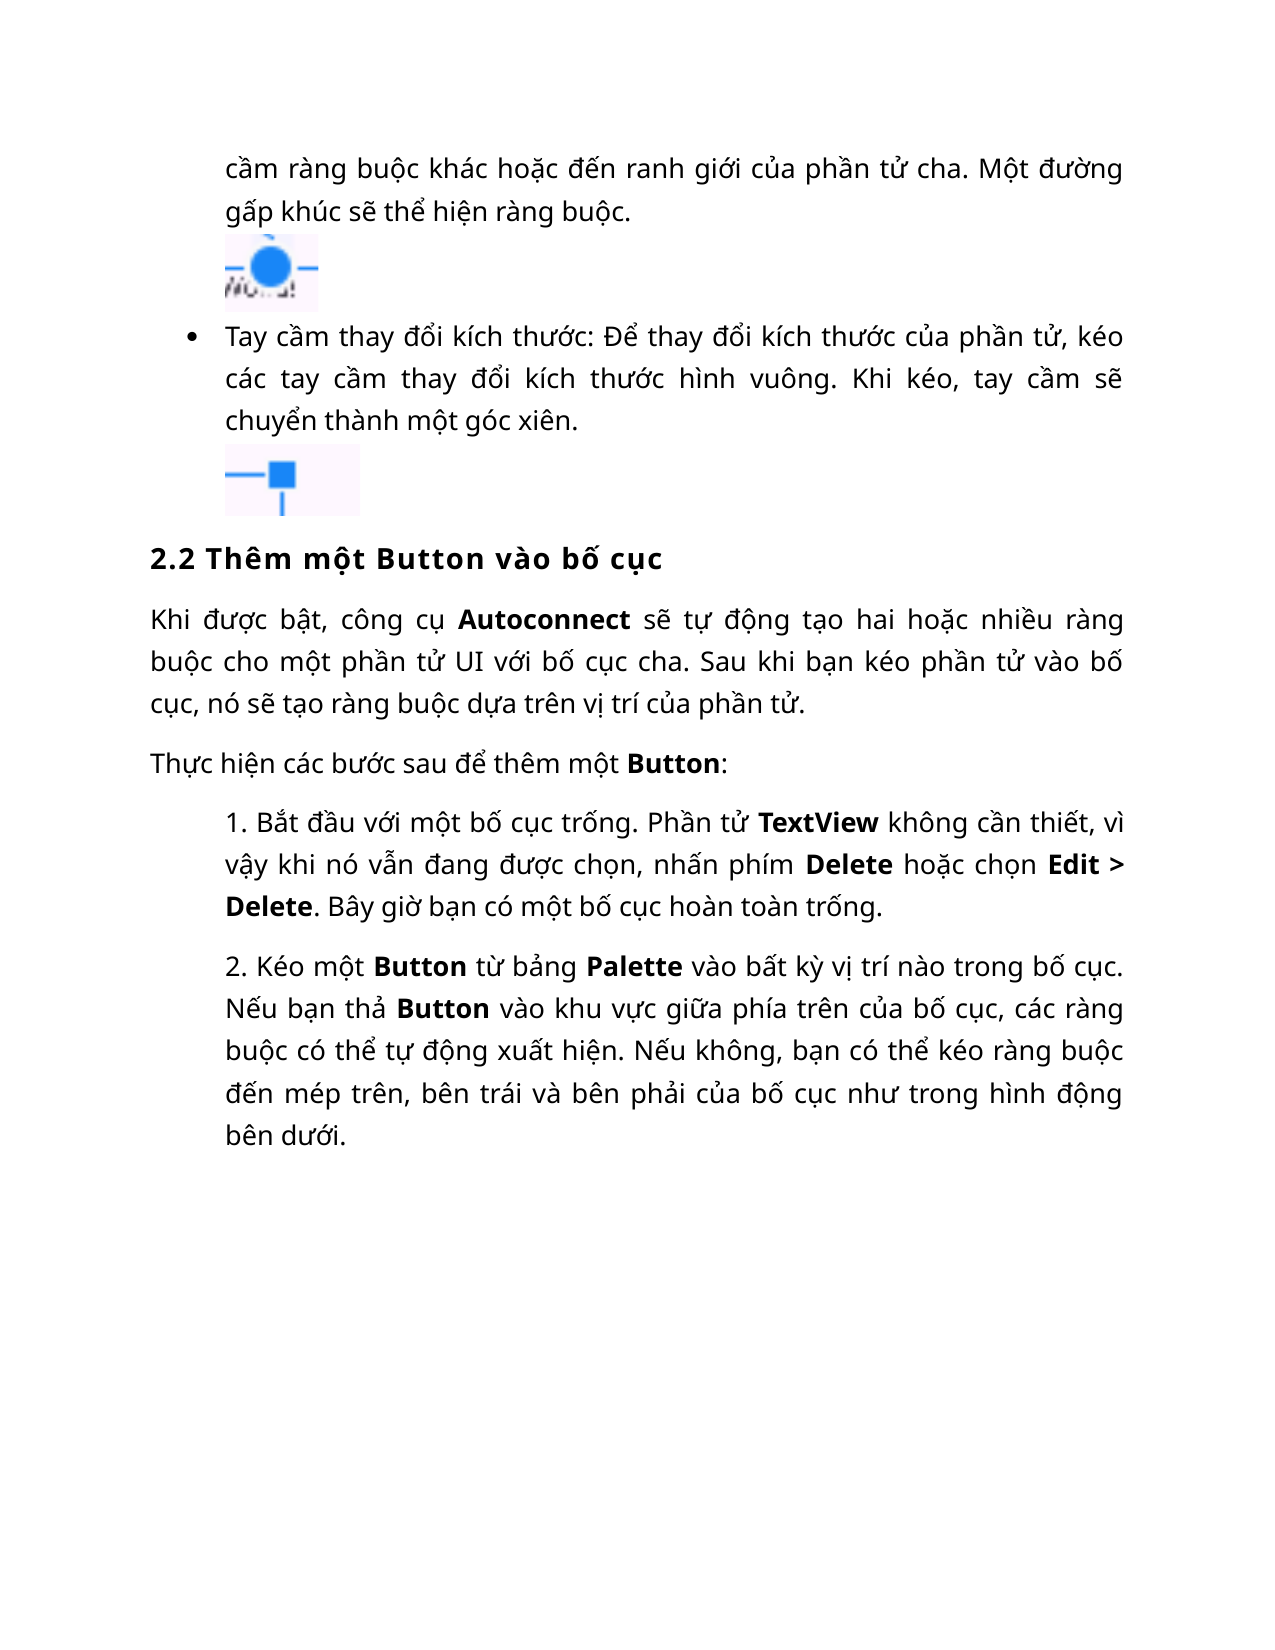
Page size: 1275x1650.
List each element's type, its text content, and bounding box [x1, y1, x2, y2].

picture [225, 234, 319, 312]
picture [225, 444, 361, 516]
text Khi được bật, công cụ Autoconnect sẽ tự động tạo hai hoặc nhiều ràng buộc cho một phần tử UI với bố cục cha. Sau khi bạn kéo phần tử vào bố cục, nó sẽ tạo ràng buộc dựa trên vị trí của phần tử. [150, 600, 1125, 722]
list Tay cầm thay đổi kích thước: Để thay đổi kích thước của phần tử, kéo các tay cầm thay đổi kích thước hình vuông. Khi kéo, tay cầm sẽ chuyển thành một góc xiên. [187, 317, 1125, 439]
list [187, 150, 1125, 229]
text Thực hiện các bước sau để thêm một Button: [150, 744, 1125, 781]
text 1. Bắt đầu với một bố cục trống. Phần tử TextView không cần thiết, vì vậy khi nó vẫn đang được chọn, nhấn phím Delete hoặc chọn Edit > Delete. Bây giờ bạn có một bố cục hoàn toàn trống. [225, 803, 1125, 925]
text 2. Kéo một Button từ bảng Palette vào bất kỳ vị trí nào trong bố cục. Nếu bạn thả Button vào khu vực giữa phía trên của bố cục, các ràng buộc có thể tự động xuất hiện. Nếu không, bạn có thể kéo ràng buộc đến mép trên, bên trái và bên phải của bố cục như trong hình động bên dưới. [225, 947, 1125, 1153]
subtitle 2.2 Thêm một Button vào bố cục [150, 538, 1125, 578]
